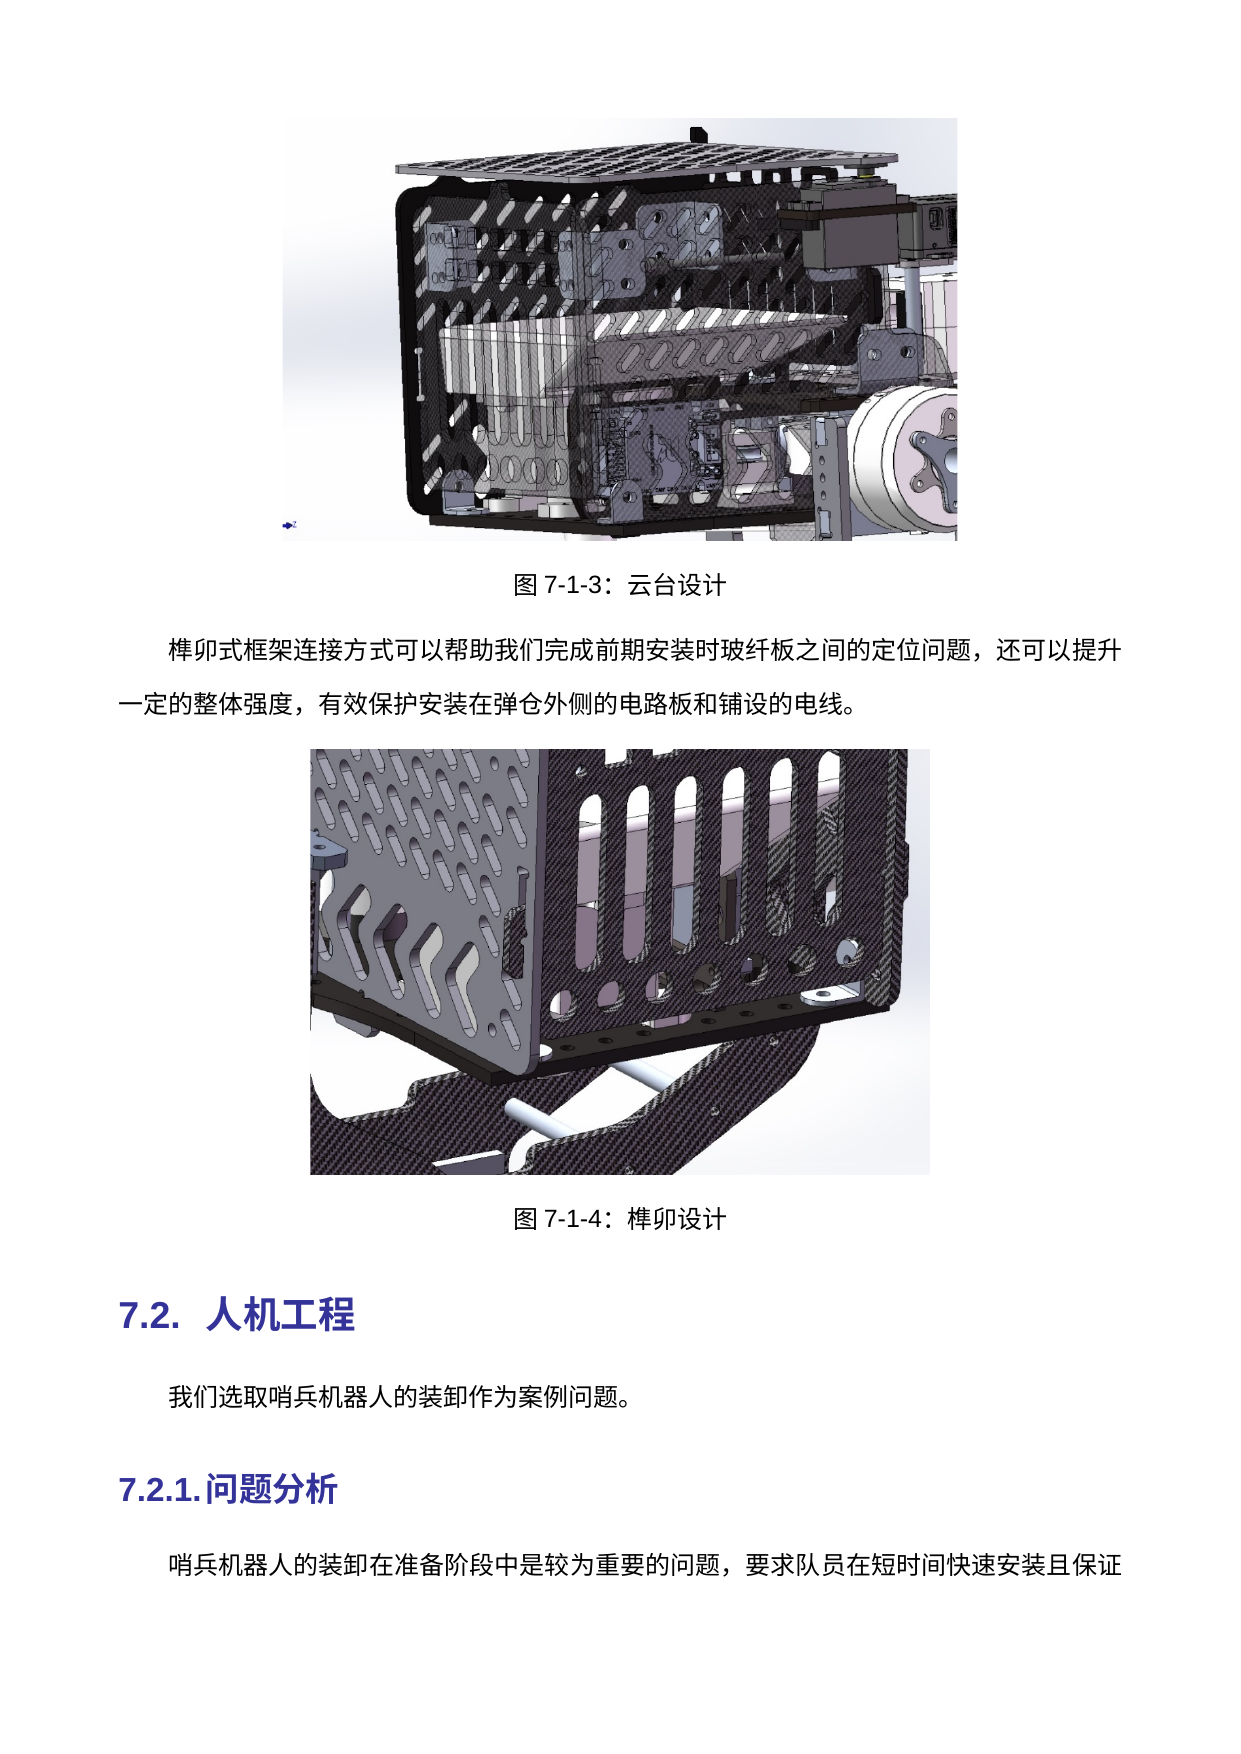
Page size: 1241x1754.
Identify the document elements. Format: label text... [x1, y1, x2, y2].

picture [310, 749, 930, 1175]
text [118, 1546, 1122, 1582]
text 图7-1-4：榫卯设计 [118, 1200, 1122, 1236]
text 图7-1-3：云台设计 [118, 566, 1122, 602]
subtitle 人机工程 [118, 1285, 1122, 1340]
subtitle 问题分析 [118, 1463, 1122, 1511]
text 我们选取哨兵机器人的装卸作为案例问题。 [118, 1377, 1122, 1413]
picture [282, 118, 958, 541]
text 榫卯式框架连接方式可以帮助我们完成前期安装时玻纤板之间的定位问题，还可以提升一定的整体强度，有效保护安装在弹仓外侧的电路板和铺设的电线。 [118, 631, 1122, 721]
